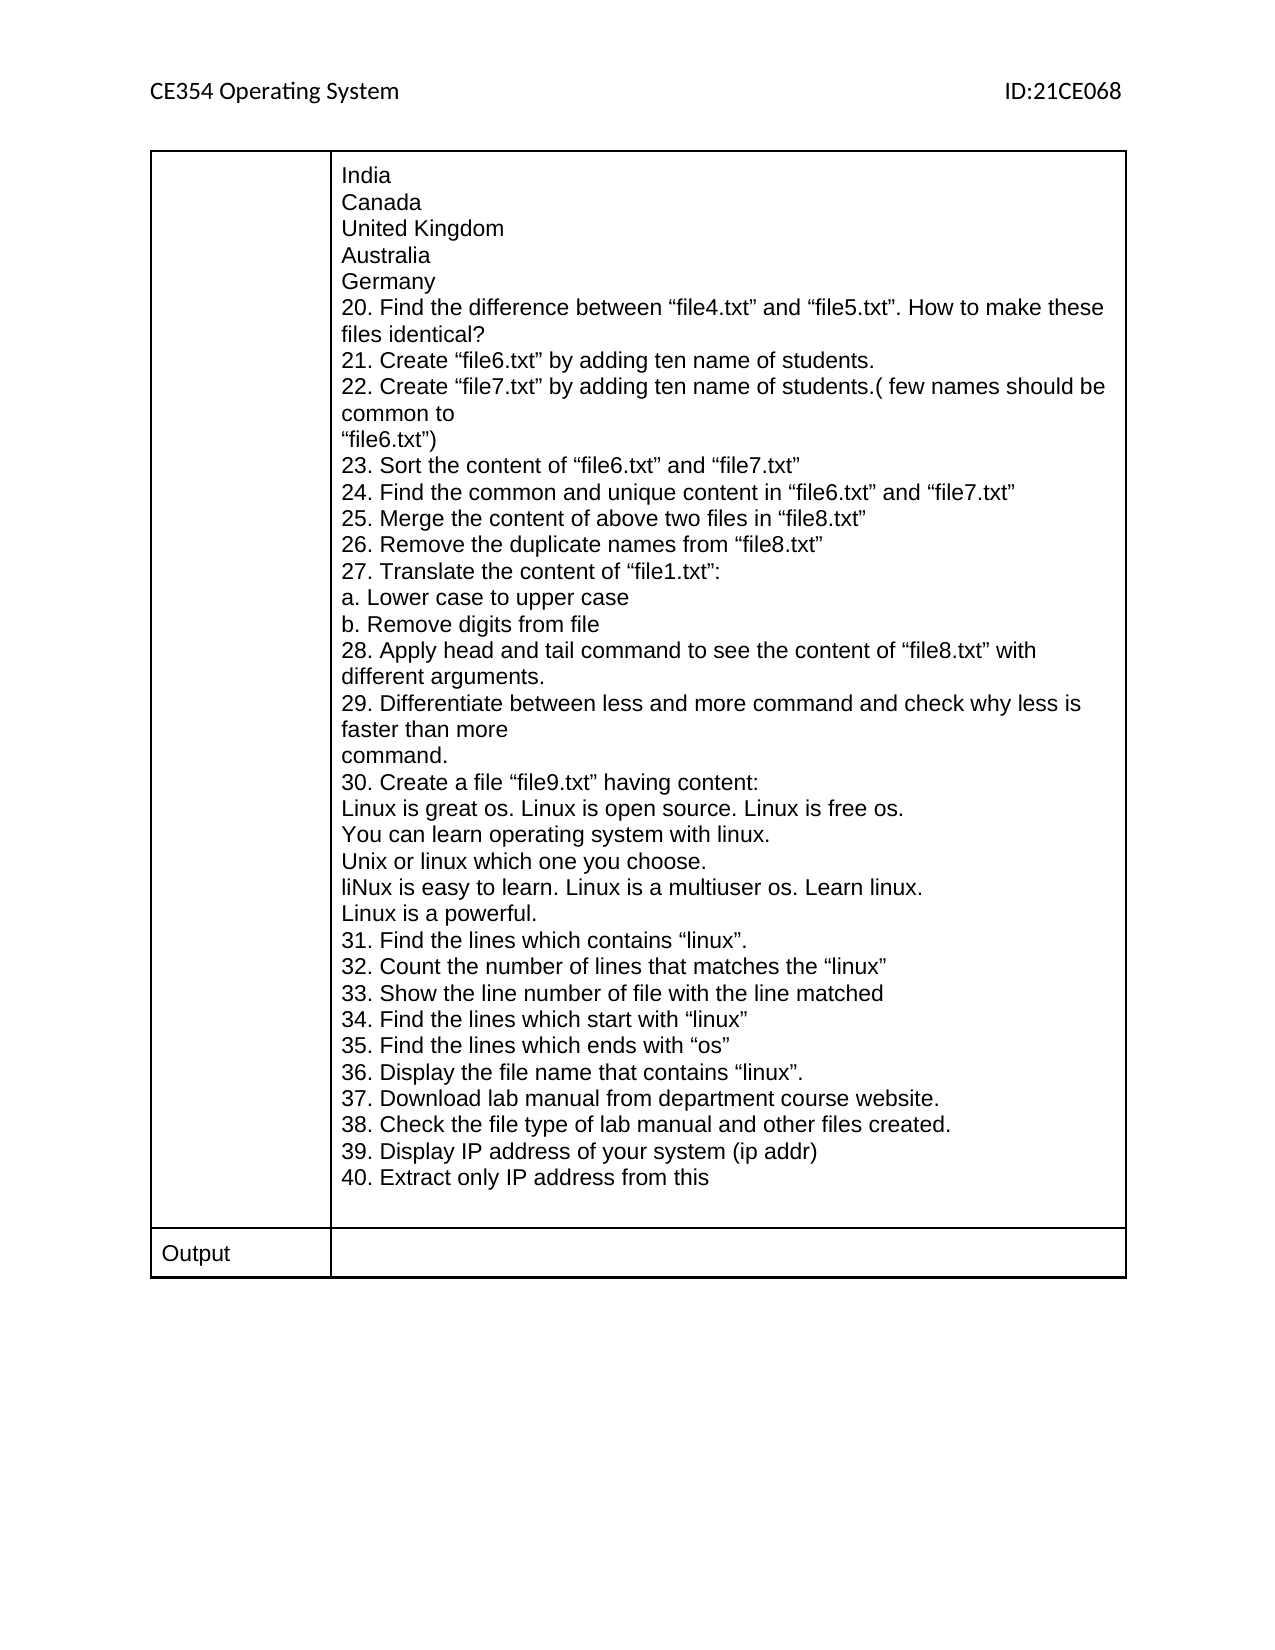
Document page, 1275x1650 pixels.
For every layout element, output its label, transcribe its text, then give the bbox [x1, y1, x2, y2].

table_cell [332, 1229, 1125, 1276]
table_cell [332, 152, 1125, 1227]
table_cell Output [152, 1229, 330, 1276]
table_cell [152, 152, 330, 1227]
